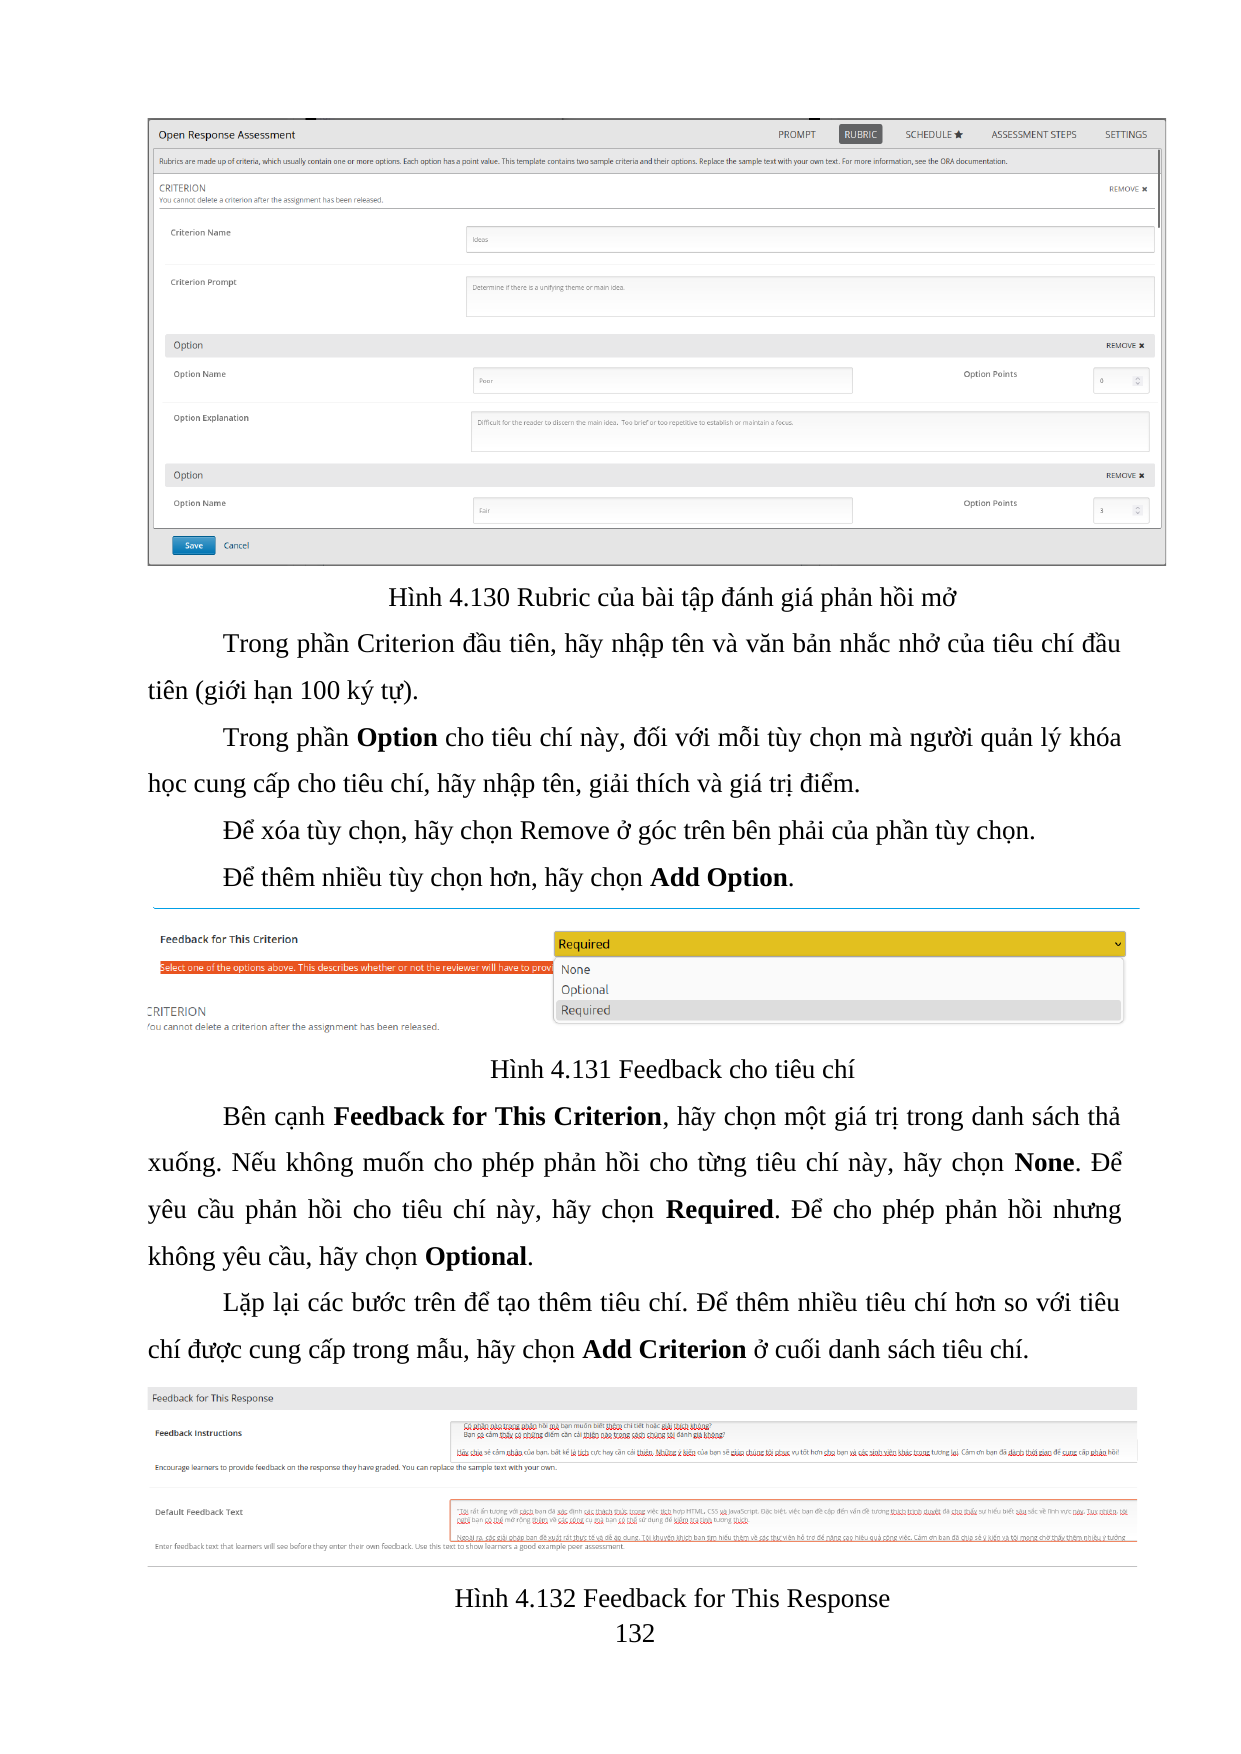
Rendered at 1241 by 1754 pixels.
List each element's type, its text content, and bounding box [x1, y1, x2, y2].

picture [147, 118, 1167, 566]
text Để thêm nhiều tùy chọn hơn, hãy chọn Add Option. [148, 861, 1122, 892]
text Lặp lại các bước trên để tạo thêm tiêu chí. Để thêm nhiều tiêu chí hơn so với tiêu chí được cung cấp trong mẫu, hãy chọn Add Criterion ở cuối danh sách tiêu chí. [148, 1286, 1122, 1364]
text Để xóa tùy chọn, hãy chọn Remove ở góc trên bên phải của phần tùy chọn. [148, 814, 1122, 845]
text Trong phần Criterion đầu tiên, hãy nhập tên và văn bản nhắc nhở của tiêu chí đầu tiên (giới hạn 100 ký tự). [148, 627, 1122, 705]
picture [147, 1379, 1138, 1567]
text Bên cạnh Feedback for This Criterion, hãy chọn một giá trị trong danh sách thả xuống. Nếu không muốn cho phép phản hồi cho từng tiêu chí này, hãy chọn None. Để yêu cầu phản hồi cho tiêu chí này, hãy chọn Required. Để cho phép phản hồi nhưng không yêu cầu, hãy chọn Optional. [148, 1100, 1122, 1271]
text Trong phần Option cho tiêu chí này, đối với mỗi tùy chọn mà người quản lý khóa học cung cấp cho tiêu chí, hãy nhập tên, giải thích và giá trị điểm. [148, 721, 1122, 799]
picture [147, 907, 1140, 1038]
